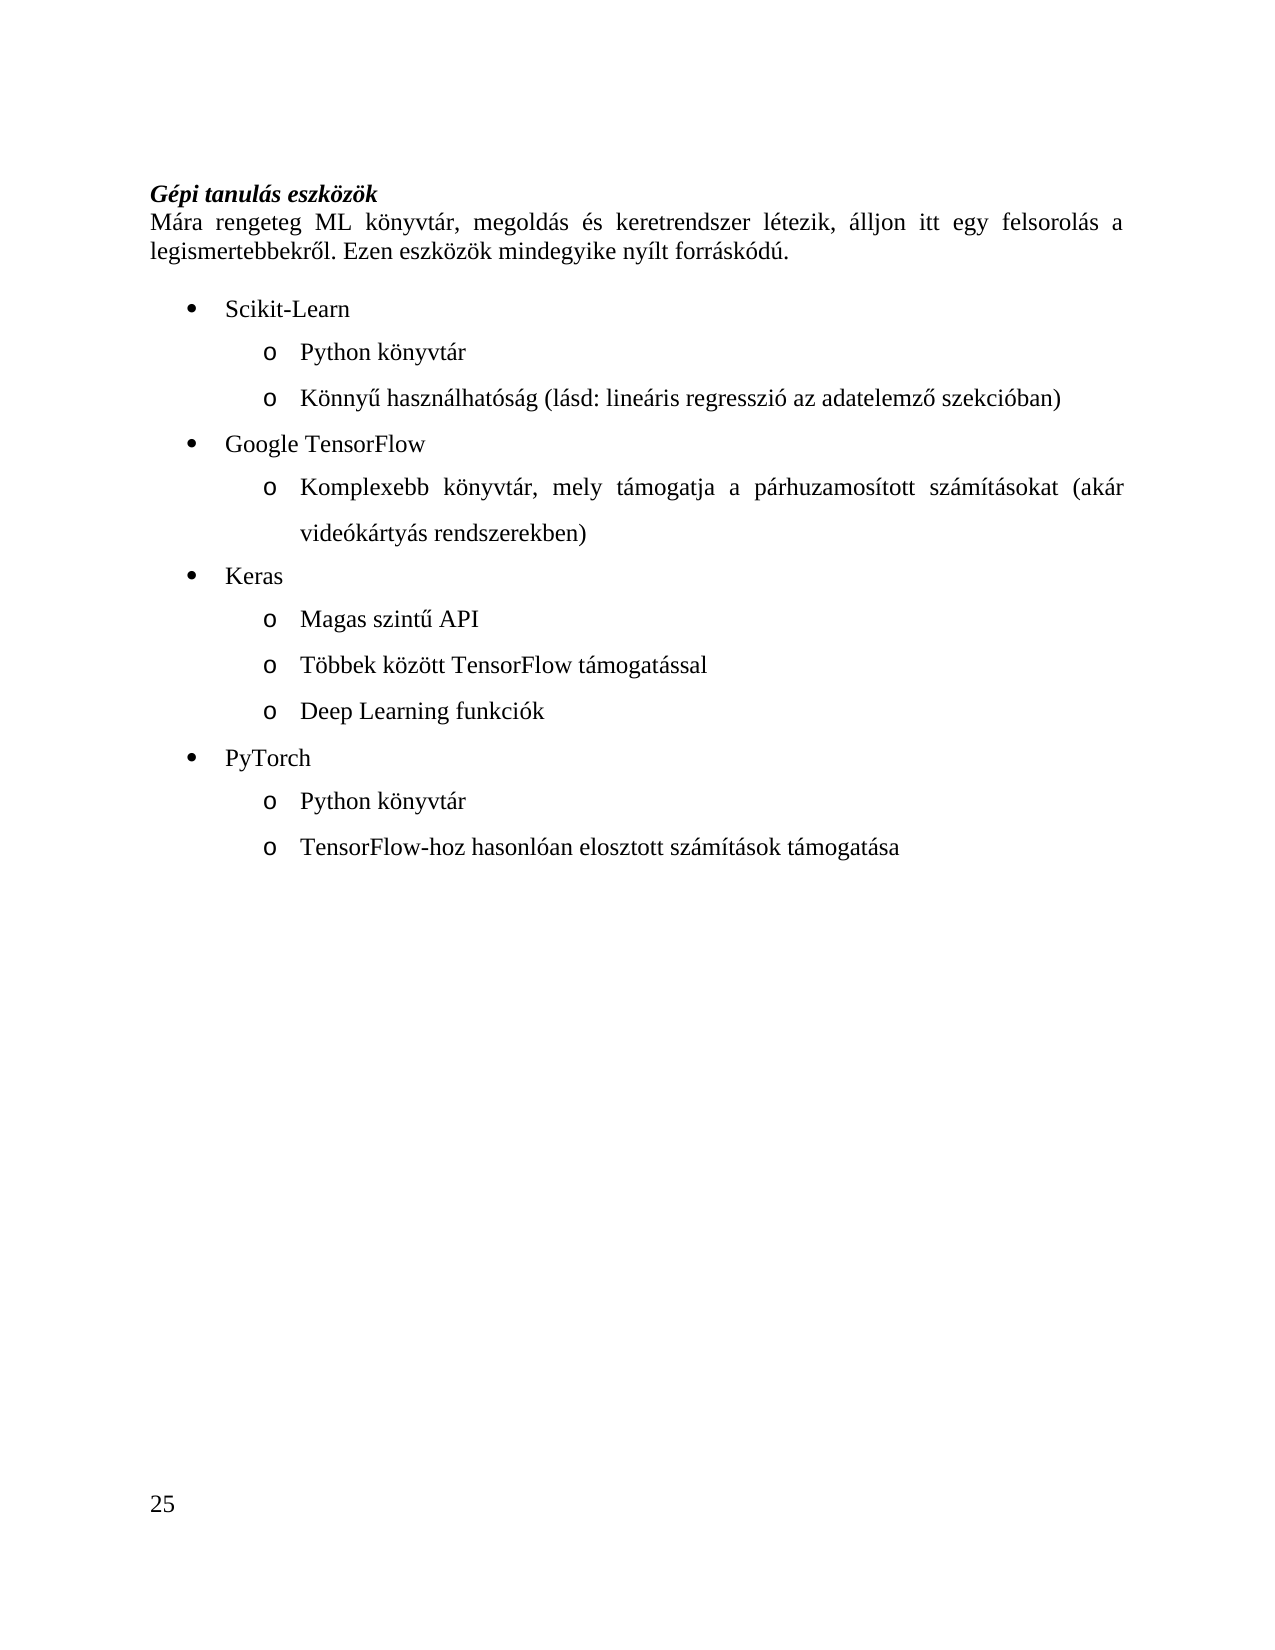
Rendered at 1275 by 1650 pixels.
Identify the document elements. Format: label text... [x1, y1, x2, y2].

list PyTorch [187, 743, 1125, 771]
list Könnyű használhatóság (lásd: lineáris regresszió az adatelemző szekcióban) [262, 383, 1125, 414]
list Python könyvtár [262, 337, 1125, 368]
text Gépi tanulás eszközök [150, 179, 1125, 207]
list TensorFlow-hoz hasonlóan elosztott számítások támogatása [262, 832, 1125, 863]
list Python könyvtár [262, 786, 1125, 817]
text Mára rengeteg ML könyvtár, megoldás és keretrendszer létezik, álljon itt egy felsorolás a legismertebbekről. Ezen eszközök mindegyike nyílt forráskódú. [150, 207, 1125, 265]
list Deep Learning funkciók [262, 696, 1125, 727]
list Keras [187, 561, 1125, 589]
list Magas szintű API [262, 604, 1125, 635]
list Google TensorFlow [187, 429, 1125, 458]
list Komplexebb könyvtár, mely támogatja a párhuzamosított számításokat (akár videókártyás rendszerekben) [262, 472, 1125, 546]
list Scikit-Learn [187, 294, 1125, 322]
list Többek között TensorFlow támogatással [262, 650, 1125, 681]
